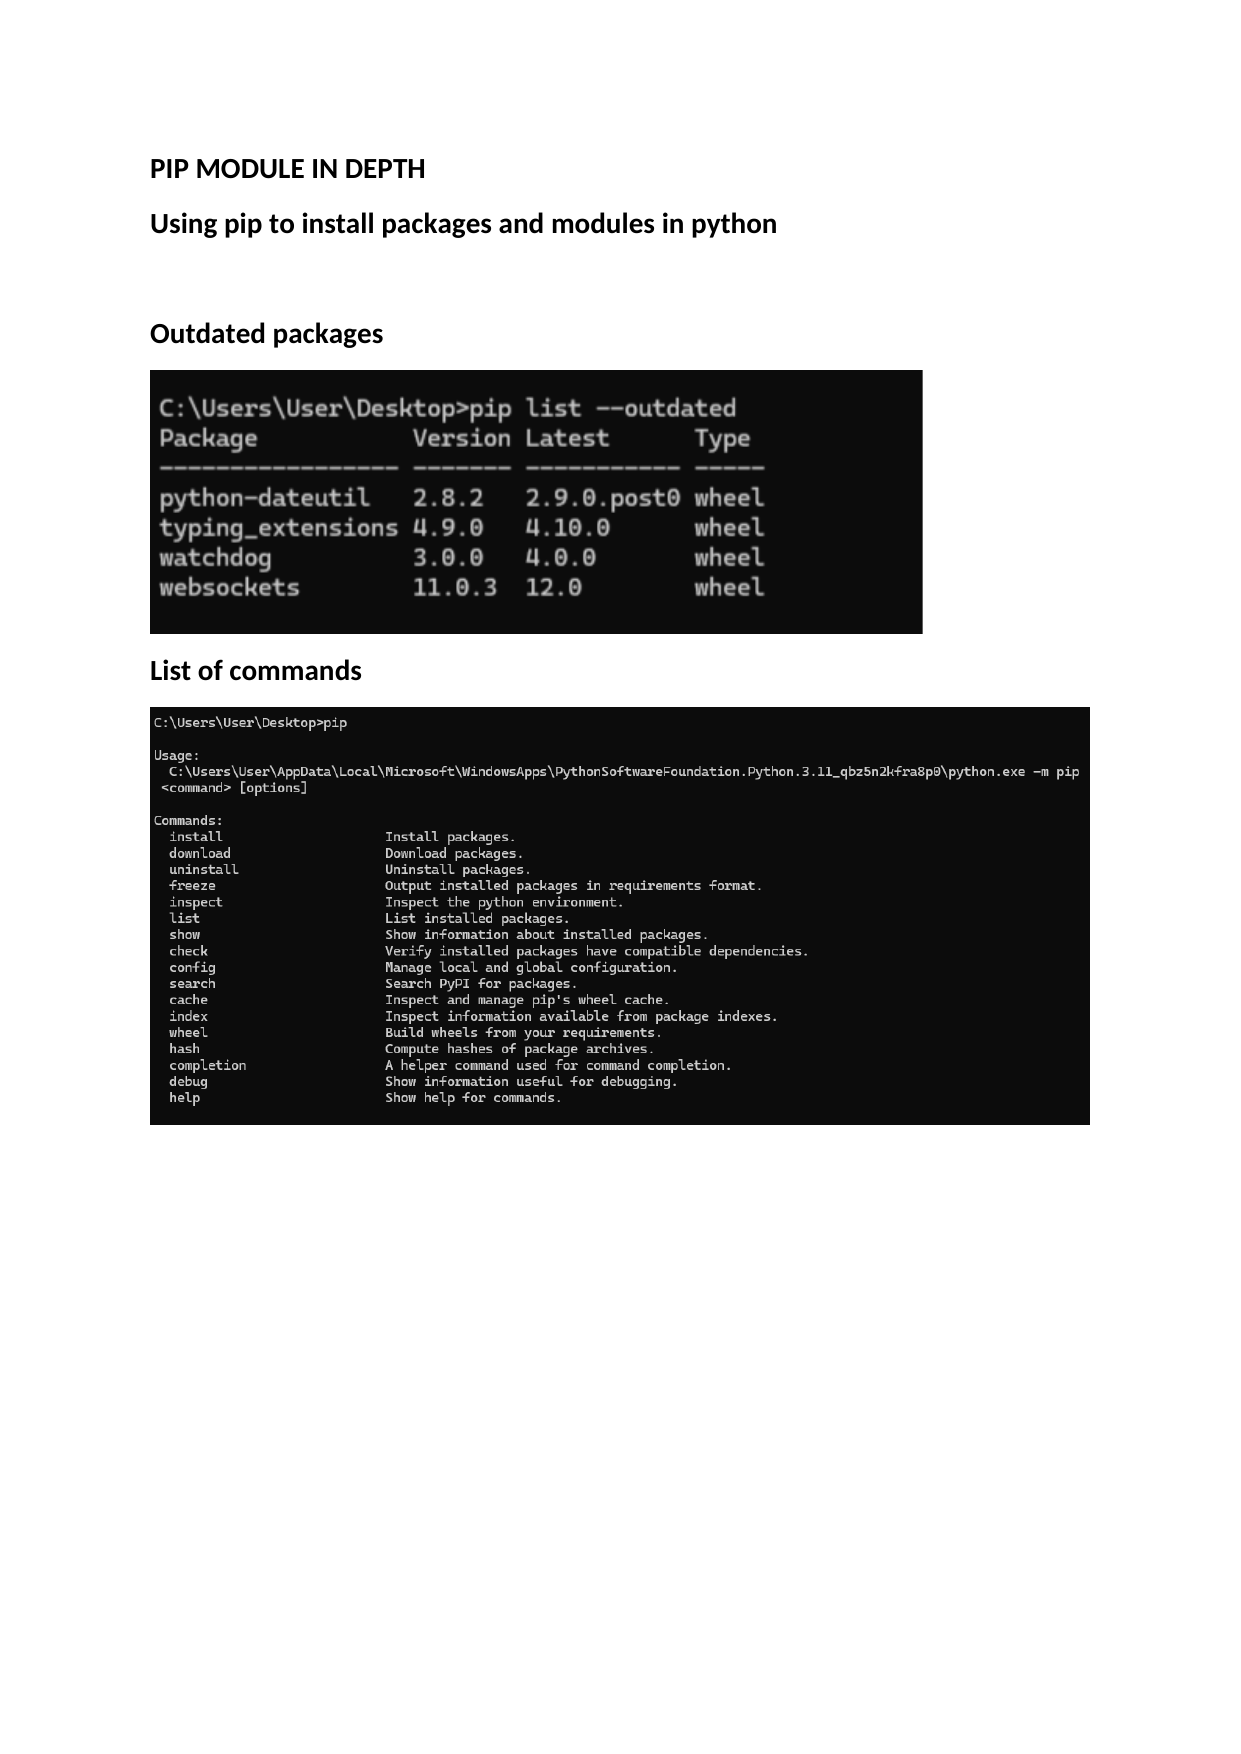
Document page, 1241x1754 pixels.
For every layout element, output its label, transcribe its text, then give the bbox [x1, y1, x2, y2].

text List of commands [150, 652, 1090, 688]
text PIP MODULE IN DEPTH [150, 150, 1090, 186]
text Using pip to install packages and modules in python [150, 205, 1090, 241]
text Outdated packages [150, 315, 1090, 351]
picture [150, 707, 1090, 1125]
picture [150, 370, 923, 634]
